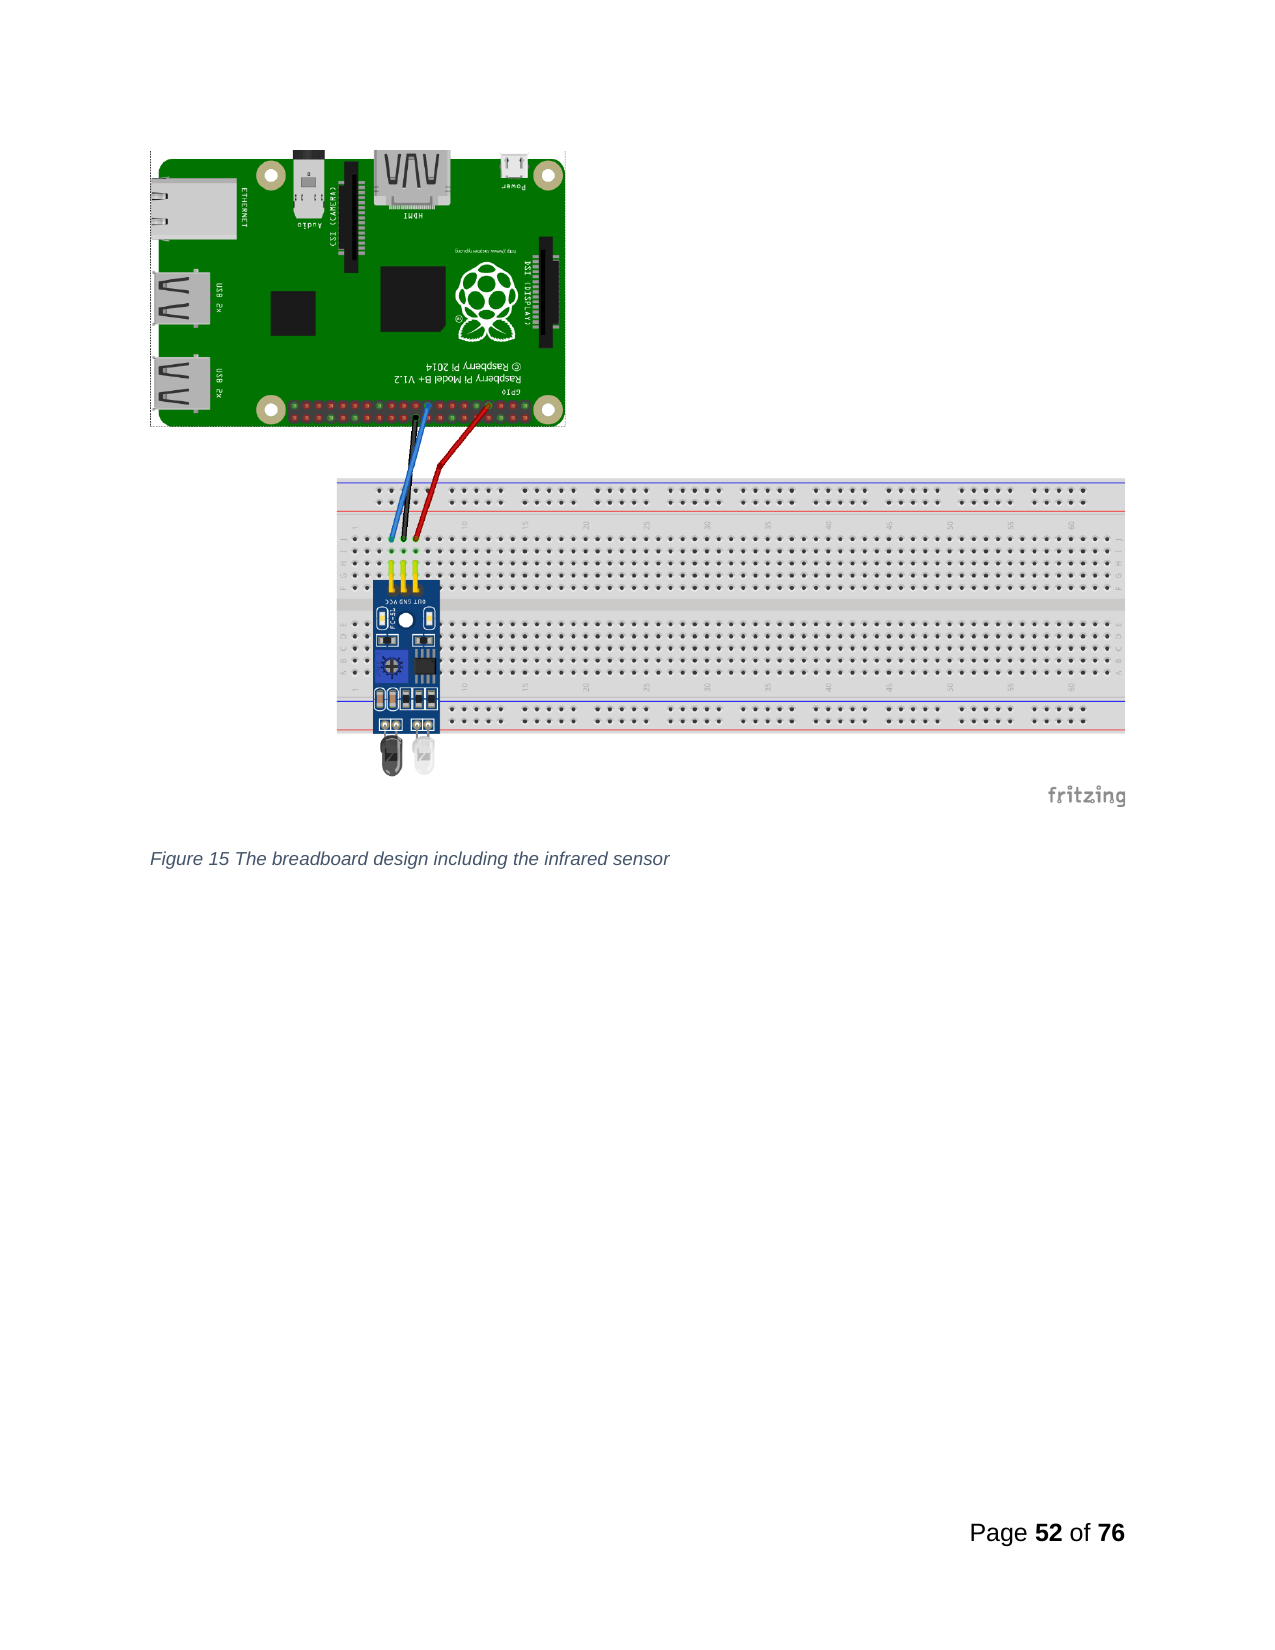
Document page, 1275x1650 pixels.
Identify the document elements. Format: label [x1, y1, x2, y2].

picture [150, 150, 1125, 807]
